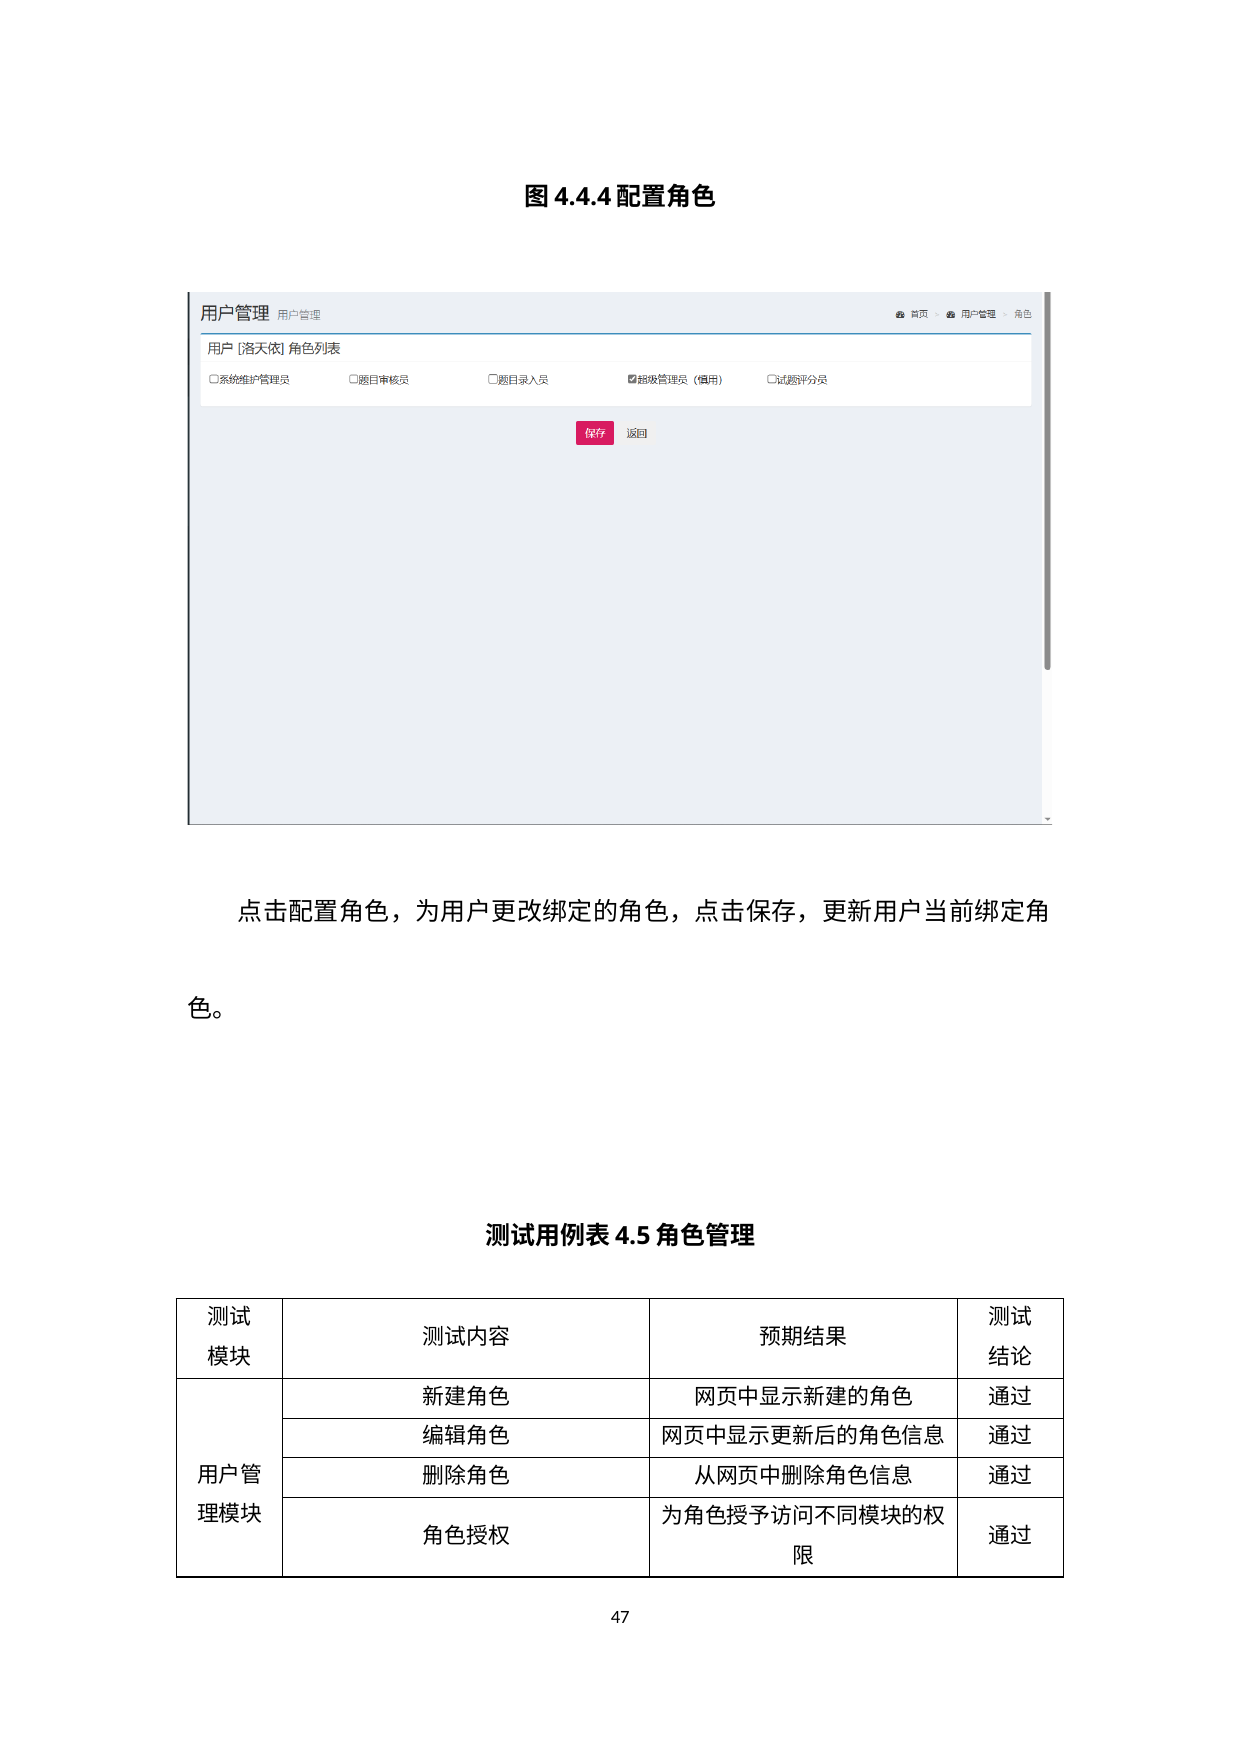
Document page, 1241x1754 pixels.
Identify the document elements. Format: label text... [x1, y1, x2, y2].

table_cell 编辑角色 [283, 1419, 649, 1457]
table_cell 从网页中删除角色信息 [650, 1458, 957, 1497]
table_cell 通过 [958, 1419, 1063, 1457]
table_header 测试 模块 [177, 1299, 282, 1378]
table_cell 角色授权 [283, 1498, 649, 1576]
table_header 测试 结论 [958, 1299, 1063, 1378]
table_cell 通过 [958, 1498, 1063, 1576]
table_cell 通过 [958, 1379, 1063, 1417]
table_cell 新建角色 [283, 1379, 649, 1417]
picture [187, 292, 1053, 825]
table_cell 网页中显示新建的角色 [650, 1379, 957, 1417]
table_cell 通过 [958, 1458, 1063, 1497]
text 图4.4.4配置角色 [187, 162, 1053, 227]
table_cell 用户管理模块 [177, 1379, 282, 1576]
table_header 预期结果 [650, 1299, 957, 1378]
table_header 测试内容 [283, 1299, 649, 1378]
text 测试用例表4.5角色管理 [187, 1201, 1053, 1266]
table_cell 为角色授予访问不同模块的权限 [650, 1498, 957, 1576]
table_cell 删除角色 [283, 1458, 649, 1497]
table_cell 网页中显示更新后的角色信息 [650, 1419, 957, 1457]
text 点击配置角色，为用户更改绑定的角色，点击保存，更新用户当前绑定角色。 [187, 877, 1053, 1039]
